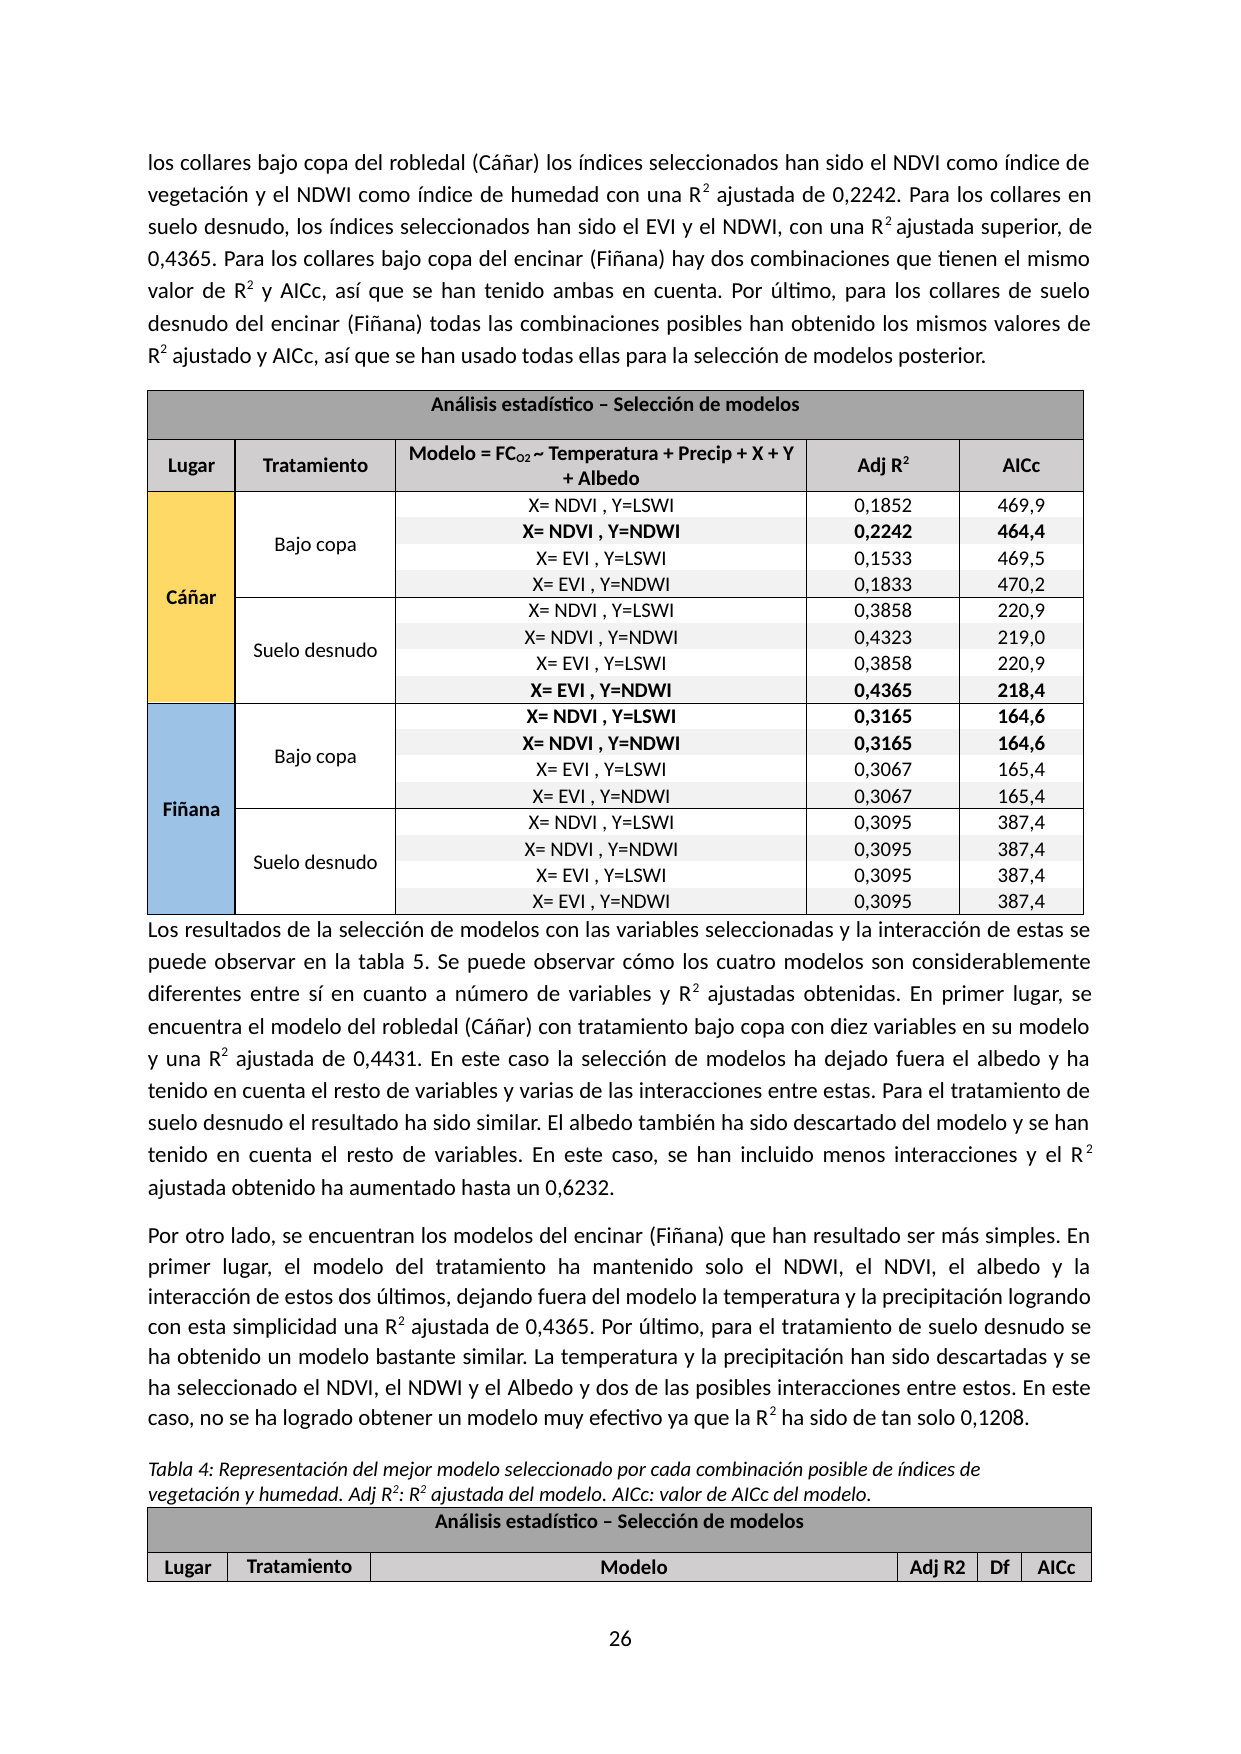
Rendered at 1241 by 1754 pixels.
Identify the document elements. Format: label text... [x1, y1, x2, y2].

table_cell 470,2 [960, 570, 1083, 597]
table_cell X= NDVI , Y=NDWI [396, 623, 806, 649]
table_header Análisis estadístico – Selección de modelos [148, 1508, 1091, 1552]
table_cell 387,4 [960, 835, 1083, 861]
table_cell Bajo copa [236, 492, 395, 597]
table_cell Bajo copa [236, 704, 395, 808]
table_cell 469,9 [960, 492, 1083, 517]
text Los resultados de la selección de modelos con las variables seleccionadas y la interacción de estas se puede observar en la tabla 5. Se puede observar cómo los cuatro modelos son considerablemente diferentes entre sí en cuanto a número de variables y R2 ajustadas obtenidas. En primer lugar, se encuentra el modelo del robledal (Cáñar) con tratamiento bajo copa con diez variables en su modelo y una R2 ajustada de 0,4431. En este caso la selección de modelos ha dejado fuera el albedo y ha tenido en cuenta el resto de variables y varias de las interacciones entre estas. Para el tratamiento de suelo desnudo el resultado ha sido similar. El albedo también ha sido descartado del modelo y se han tenido en cuenta el resto de variables. En este caso, se han incluido menos interacciones y el R2 ajustada obtenido ha aumentado hasta un 0,6232. [148, 915, 1092, 1201]
table_cell X= EVI , Y=NDWI [396, 676, 806, 702]
table_cell 0,3858 [807, 598, 959, 623]
table_cell X= NDVI , Y=LSWI [396, 809, 806, 835]
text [148, 148, 1092, 369]
table_cell 0,1833 [807, 570, 959, 597]
table_cell 0,2242 [807, 517, 959, 544]
table_cell 0,3095 [807, 809, 959, 835]
table_cell 219,0 [960, 623, 1083, 649]
table_cell Suelo desnudo [236, 809, 395, 914]
table_cell X= NDVI , Y=NDWI [396, 729, 806, 755]
table_cell X= NDVI , Y=NDWI [396, 835, 806, 861]
table_cell AICc [960, 440, 1083, 491]
table_cell 464,4 [960, 517, 1083, 544]
table_cell 387,4 [960, 861, 1083, 888]
table_cell 0,3165 [807, 729, 959, 755]
table_cell 0,1852 [807, 492, 959, 517]
table_cell 0,3067 [807, 782, 959, 808]
table_cell Modelo [371, 1553, 897, 1581]
table_cell Lugar [148, 1553, 227, 1581]
table_cell 220,9 [960, 650, 1083, 676]
table_cell 0,1533 [807, 544, 959, 570]
table_cell 165,4 [960, 755, 1083, 782]
table_cell 387,4 [960, 888, 1083, 914]
table_cell Tratamiento [228, 1553, 370, 1581]
table_cell X= NDVI , Y=LSWI [396, 598, 806, 623]
table_cell X= EVI , Y=LSWI [396, 544, 806, 570]
table_cell X= EVI , Y=NDWI [396, 570, 806, 597]
table_cell X= EVI , Y=NDWI [396, 888, 806, 914]
table_cell X= NDVI , Y=LSWI [396, 492, 806, 517]
table_cell Cáñar [148, 492, 234, 702]
table_cell Modelo = FCO2 ~ Temperatura + Precip + X + Y + Albedo [396, 440, 806, 491]
table_cell Df [978, 1553, 1021, 1581]
table_cell 164,6 [960, 729, 1083, 755]
text Por otro lado, se encuentran los modelos del encinar (Fiñana) que han resultado ser más simples. En primer lugar, el modelo del tratamiento ha mantenido solo el NDWI, el NDVI, el albedo y la interacción de estos dos últimos, dejando fuera del modelo la temperatura y la precipitación logrando con esta simplicidad una R2 ajustada de 0,4365. Por último, para el tratamiento de suelo desnudo se ha obtenido un modelo bastante similar. La temperatura y la precipitación han sido descartadas y se ha seleccionado el NDVI, el NDWI y el Albedo y dos de las posibles interacciones entre estos. En este caso, no se ha logrado obtener un modelo muy efectivo ya que la R2 ha sido de tan solo 0,1208. [148, 1222, 1092, 1431]
table_cell X= NDVI , Y=NDWI [396, 517, 806, 544]
table_cell 0,3095 [807, 861, 959, 888]
table_cell Fiñana [148, 704, 234, 914]
table_cell 165,4 [960, 782, 1083, 808]
table_cell 0,3067 [807, 755, 959, 782]
table_cell AICc [1022, 1553, 1091, 1581]
table_cell 220,9 [960, 598, 1083, 623]
table_cell Lugar [148, 440, 234, 491]
table_cell 0,3095 [807, 888, 959, 914]
table_cell Suelo desnudo [236, 598, 395, 702]
table_cell 0,3165 [807, 704, 959, 729]
table_cell Tratamiento [236, 440, 395, 491]
table_cell Adj R2 [807, 440, 959, 491]
text Tabla 4: Representación del mejor modelo seleccionado por cada combinación posible de índices de vegetación y humedad. Adj R2: R2 ajustada del modelo. AICc: valor de AICc del modelo. [148, 1456, 1077, 1507]
table_cell 0,4365 [807, 676, 959, 702]
table_cell 469,5 [960, 544, 1083, 570]
table_cell Adj R2 [898, 1553, 977, 1581]
table_cell X= EVI , Y=LSWI [396, 650, 806, 676]
table_cell 387,4 [960, 809, 1083, 835]
table_cell 164,6 [960, 704, 1083, 729]
table_cell X= NDVI , Y=LSWI [396, 704, 806, 729]
table_cell 0,3095 [807, 835, 959, 861]
table_cell X= EVI , Y=LSWI [396, 861, 806, 888]
table_cell X= EVI , Y=LSWI [396, 755, 806, 782]
table_cell 0,3858 [807, 650, 959, 676]
table_header Análisis estadístico – Selección de modelos [148, 391, 1083, 439]
table_cell 0,4323 [807, 623, 959, 649]
table_cell X= EVI , Y=NDWI [396, 782, 806, 808]
table_cell 218,4 [960, 676, 1083, 702]
